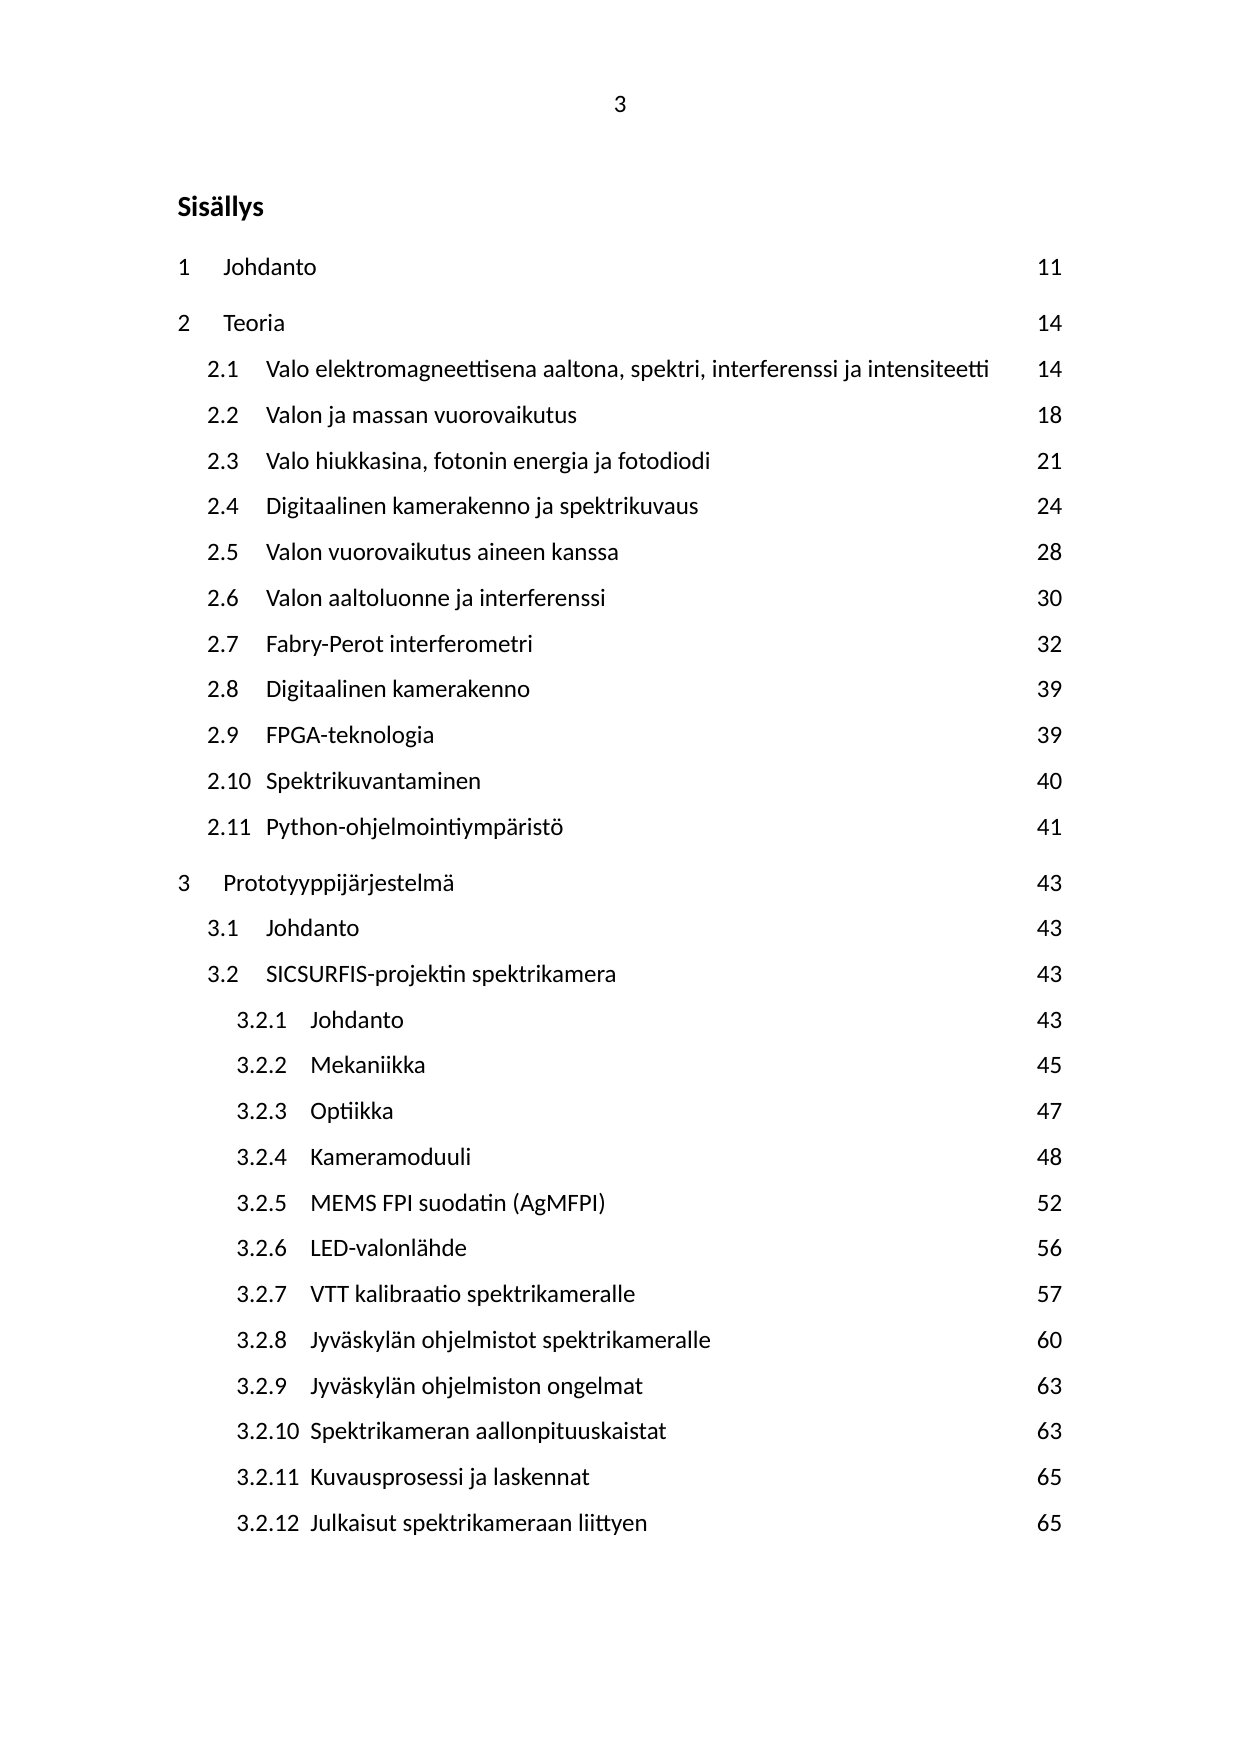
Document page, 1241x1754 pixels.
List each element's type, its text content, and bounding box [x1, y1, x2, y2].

text 3.1 Johdanto 43 [207, 912, 1063, 943]
text Sisällys [177, 188, 1063, 223]
text 1 Johdanto 11 [177, 251, 1063, 282]
text 3.2.5 MEMS FPI suodatin (AgMFPI) 52 [236, 1187, 1063, 1217]
text 3.2.7 VTT kalibraatio spektrikameralle 57 [236, 1278, 1063, 1309]
text 2.5 Valon vuorovaikutus aineen kanssa 28 [207, 536, 1063, 567]
text 3.2.4 Kameramoduuli 48 [236, 1141, 1063, 1172]
text 3.2.10 Spektrikameran aallonpituuskaistat 63 [236, 1416, 1063, 1446]
text 2.7 Fabry-Perot interferometri 32 [207, 628, 1063, 658]
text 3 Prototyyppijärjestelmä 43 [177, 867, 1063, 897]
text 2.9 FPGA-teknologia 39 [207, 719, 1063, 750]
text 3.2.12 Julkaisut spektrikameraan liittyen 65 [236, 1507, 1063, 1537]
text 2.8 Digitaalinen kamerakenno 39 [207, 673, 1063, 704]
text 2.1 Valo elektromagneettisena aaltona, spektri, interferenssi ja intensiteetti 14 [207, 353, 1063, 384]
text 3.2.6 LED-valonlähde 56 [236, 1233, 1063, 1263]
text 3.2 SICSURFIS-projektin spektrikamera 43 [207, 958, 1063, 989]
text 3.2.3 Optiikka 47 [236, 1095, 1063, 1126]
text 3.2.11 Kuvausprosessi ja laskennat 65 [236, 1461, 1063, 1492]
text 2 Teoria 14 [177, 308, 1063, 338]
text 2.6 Valon aaltoluonne ja interferenssi 30 [207, 582, 1063, 612]
text 3.2.8 Jyväskylän ohjelmistot spektrikameralle 60 [236, 1324, 1063, 1354]
text 2.11 Python-ohjelmointiympäristö 41 [207, 811, 1063, 841]
text 2.4 Digitaalinen kamerakenno ja spektrikuvaus 24 [207, 491, 1063, 521]
text 2.3 Valo hiukkasina, fotonin energia ja fotodiodi 21 [207, 445, 1063, 475]
text 3.2.1 Johdanto 43 [236, 1004, 1063, 1034]
text 3.2.9 Jyväskylän ohjelmiston ongelmat 63 [236, 1370, 1063, 1400]
text 2.10 Spektrikuvantaminen 40 [207, 765, 1063, 795]
text 2.2 Valon ja massan vuorovaikutus 18 [207, 399, 1063, 429]
text 3.2.2 Mekaniikka 45 [236, 1050, 1063, 1080]
